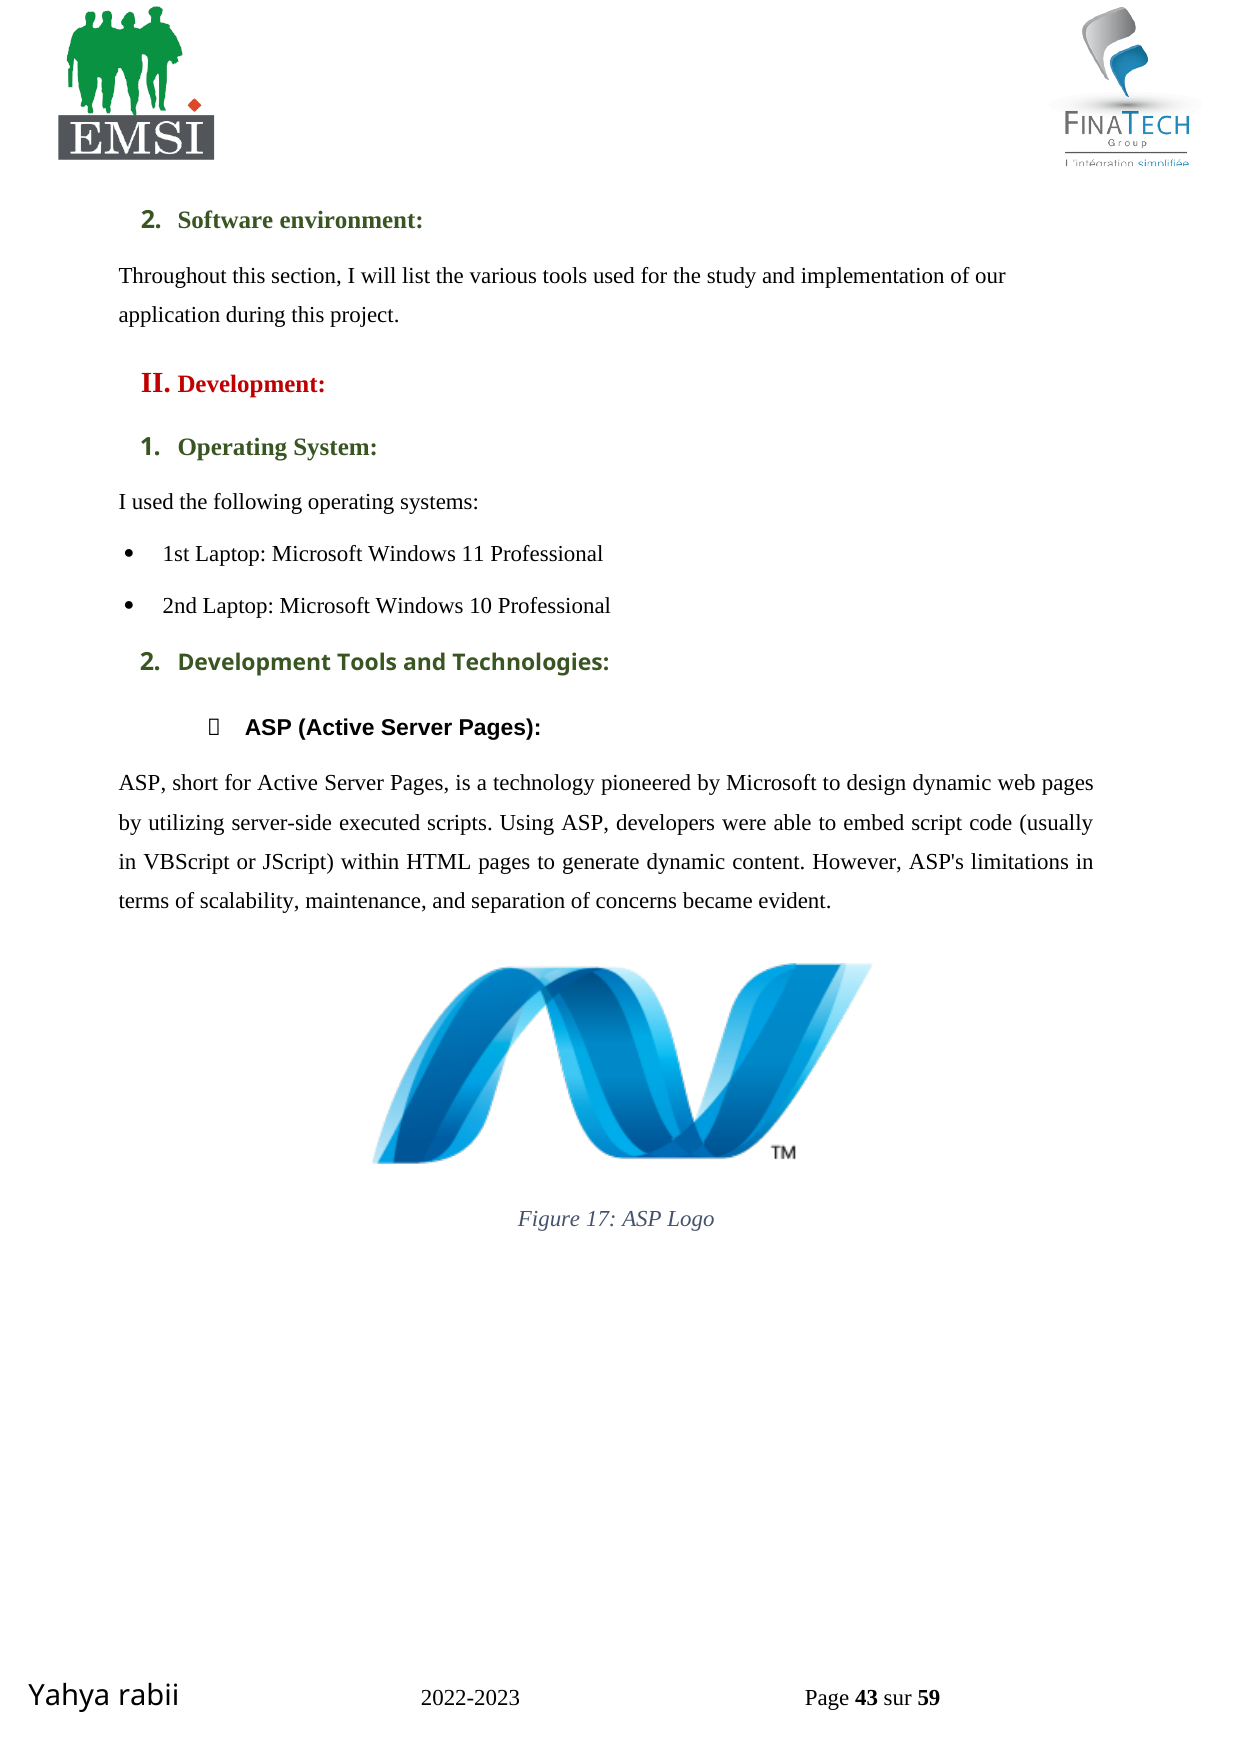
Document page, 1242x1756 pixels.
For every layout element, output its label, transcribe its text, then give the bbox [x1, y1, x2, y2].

list ASP (Active Server Pages): [207, 710, 1242, 742]
text Throughout this section, I will list the various tools used for the study and implementation of our application during this project. [118, 262, 1095, 328]
list Operating System: [139, 428, 1242, 462]
list 2nd Laptop: Microsoft Windows 10 Professional [125, 593, 1242, 619]
picture [363, 956, 879, 1179]
text ASP, short for Active Server Pages, is a technology pioneered by Microsoft to design dynamic web pages by utilizing server-side executed scripts. Using ASP, developers were able to embed script code (usually in VBScript or JScript) within HTML pages to generate dynamic content. However, ASP's limitations in terms of scalability, maintenance, and separation of concerns became evident. [118, 769, 1095, 914]
subtitle Development Tools and Technologies: [139, 644, 1242, 678]
subtitle Development: [141, 365, 1242, 398]
picture [1048, 6, 1202, 167]
subtitle Software environment: [141, 202, 1242, 236]
text I used the following operating systems: [118, 488, 1242, 514]
text Figure 17: ASP Logo [136, 1205, 1098, 1231]
picture [50, 3, 220, 166]
list 1st Laptop: Microsoft Windows 11 Professional [125, 540, 1242, 567]
